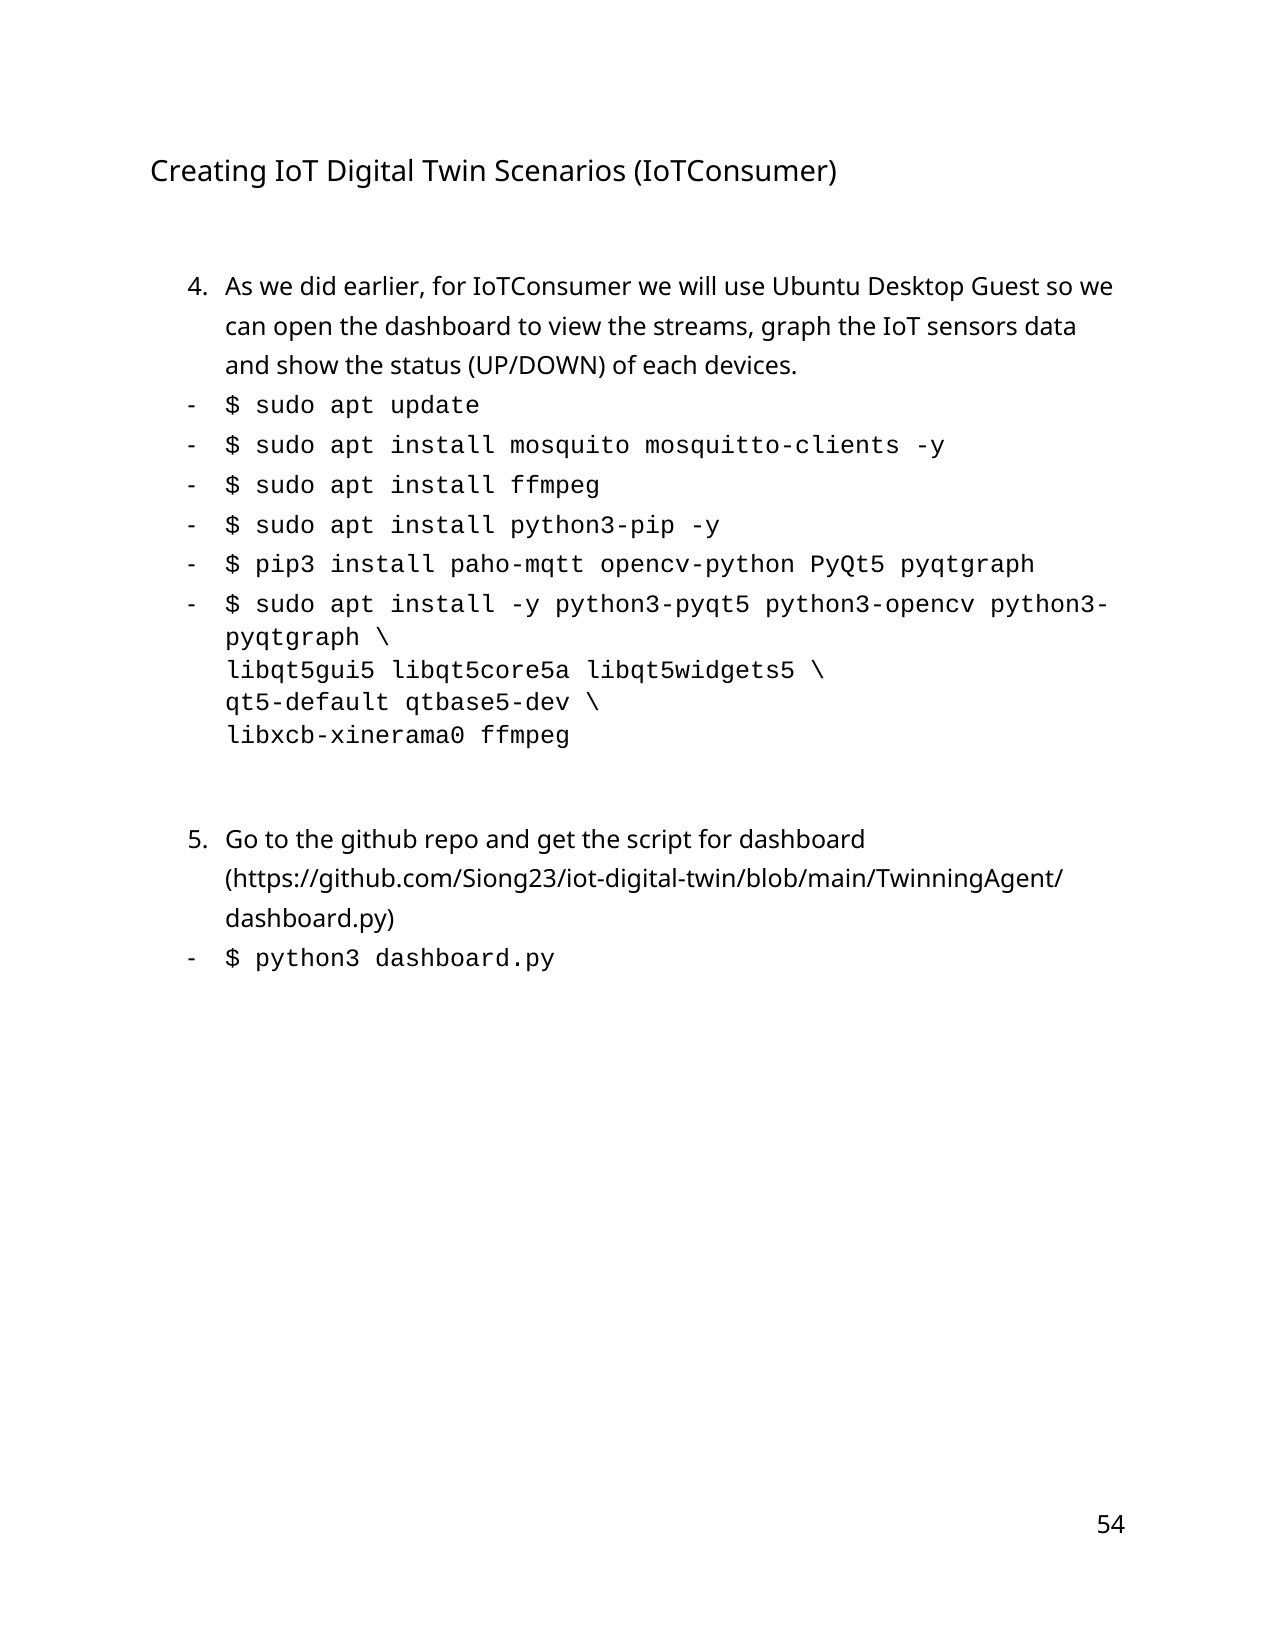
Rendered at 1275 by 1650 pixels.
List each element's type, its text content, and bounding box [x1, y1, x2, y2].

list $ sudo apt install ffmpeg [187, 467, 1125, 501]
list Go to the github repo and get the script for dashboard (https://github.com/Siong23/iot-digital-twin/blob/main/TwinningAgent/dashboard.py) [187, 821, 1125, 934]
list $ python3 dashboard.py [187, 940, 1125, 974]
list $ sudo apt install -y python3-pyqt5 python3-opencv python3-pyqtgraph \ [187, 586, 1125, 653]
list $ sudo apt install mosquito mosquitto-clients -y [187, 427, 1125, 461]
list libqt5gui5 libqt5core5a libqt5widgets5 \ [225, 657, 1125, 686]
list $ sudo apt update [187, 387, 1125, 421]
subtitle Creating IoT Digital Twin Scenarios (IoTConsumer) [150, 150, 1125, 190]
list As we did earlier, for IoTConsumer we will use Ubuntu Desktop Guest so we can open the dashboard to view the streams, graph the IoT sensors data and show the status (UP/DOWN) of each devices. [187, 269, 1125, 382]
list $ pip3 install paho-mqtt opencv-python PyQt5 pyqtgraph [187, 546, 1125, 580]
list qt5-default qtbase5-dev \ [225, 690, 1125, 718]
list libxcb-xinerama0 ffmpeg [225, 723, 1125, 751]
list $ sudo apt install python3-pip -y [187, 506, 1125, 541]
